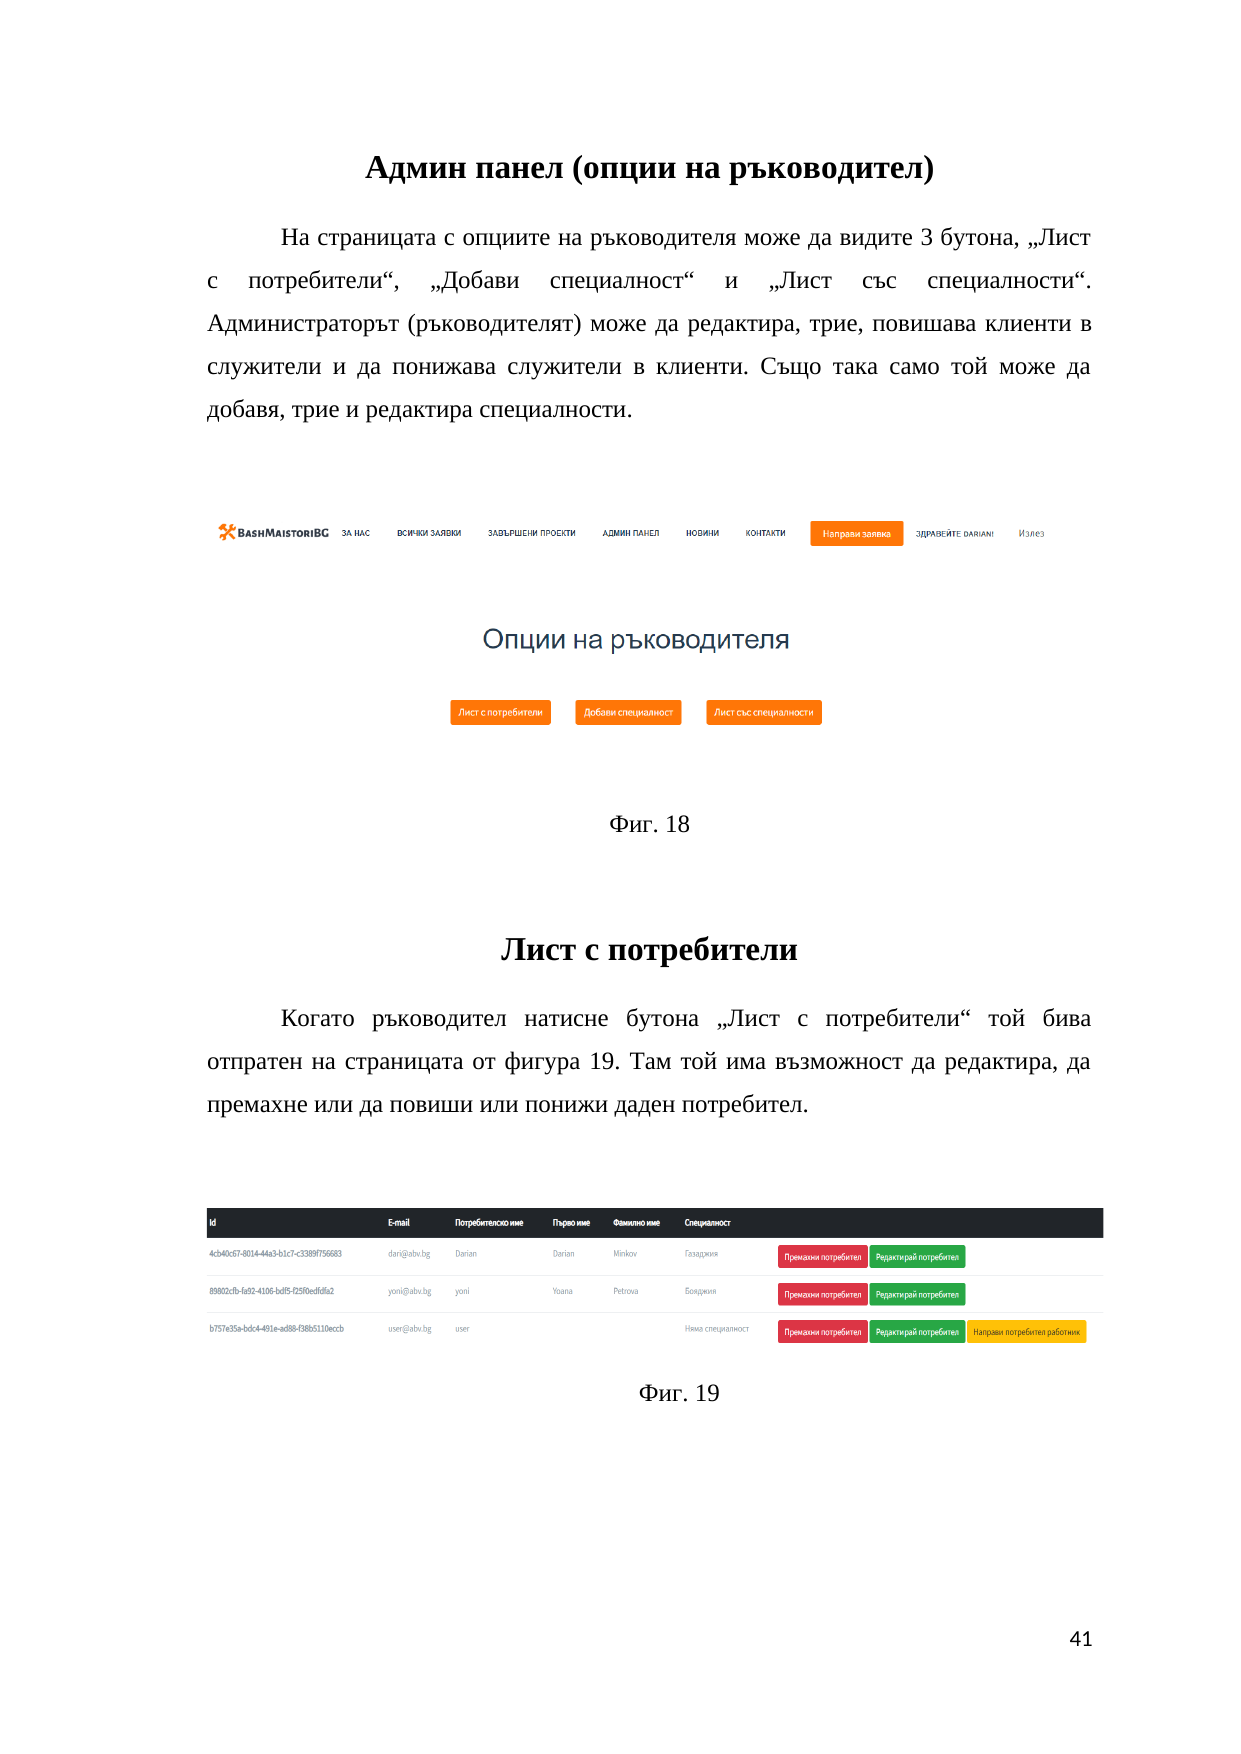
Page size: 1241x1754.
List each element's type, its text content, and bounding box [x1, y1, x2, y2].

picture [209, 513, 1090, 779]
text Лист с потребители [207, 929, 1092, 967]
text Фиг. 18 [207, 809, 1092, 838]
text Фиг. 19 [266, 1378, 1092, 1407]
text Админ панел (опции на ръководител) [207, 148, 1092, 186]
picture [206, 1208, 1104, 1348]
text На страницата с опциите на ръководителя може да видите 3 бутона, „Лист с потребители“, „Добави специалност“ и „Лист със специалности“. Администраторът (ръководителят) може да редактира, трие, повишава клиенти в служители и да понижава служители в клиенти. Също така само той може да добавя, трие и редактира специалности. [207, 222, 1092, 423]
text Когато ръководител натисне бутона „Лист с потребители“ той бива отпратен на страницата от фигура 19. Там той има възможност да редактира, да премахне или да повиши или понижи даден потребител. [207, 1003, 1092, 1118]
